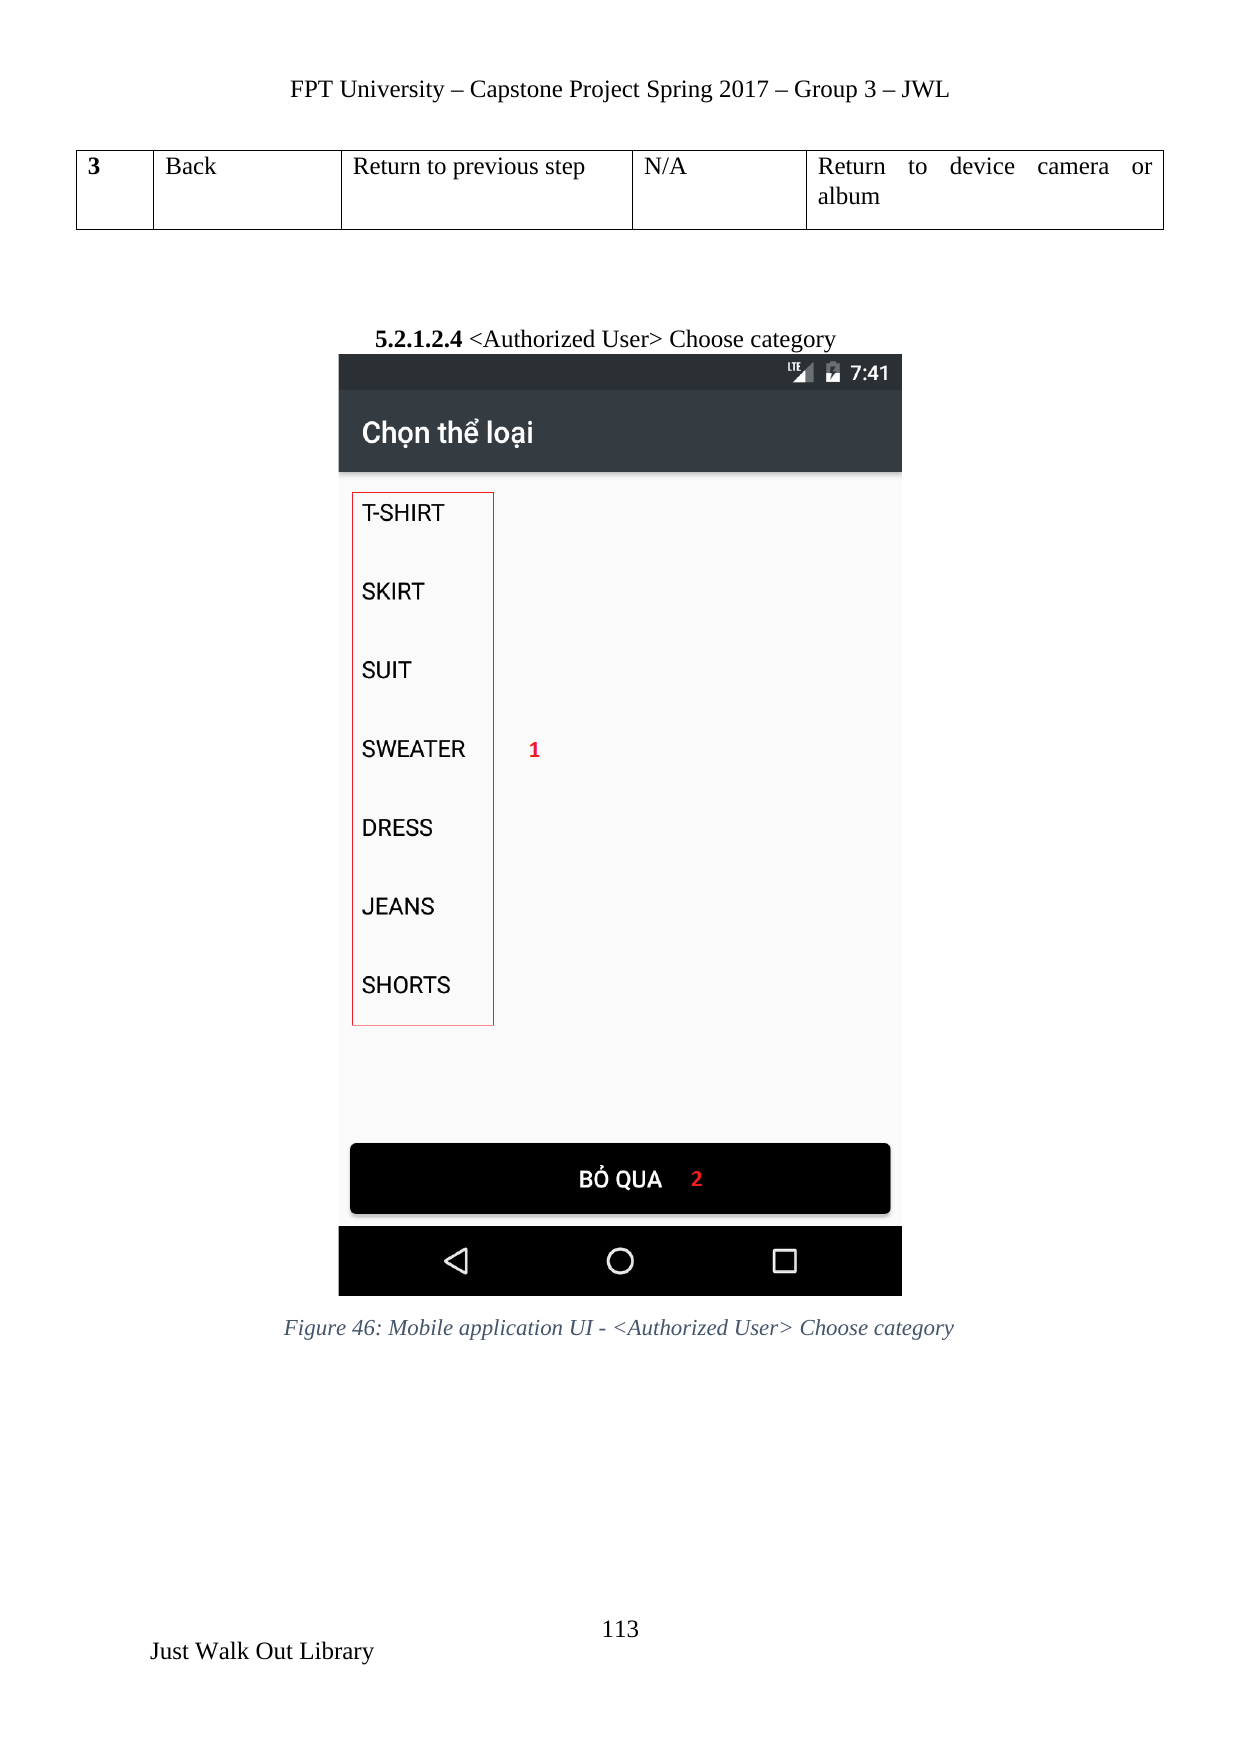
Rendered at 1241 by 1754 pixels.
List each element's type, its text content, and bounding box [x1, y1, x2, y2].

subtitle <Authorized User> Choose category [375, 324, 1090, 352]
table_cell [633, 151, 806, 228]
picture [338, 354, 902, 1296]
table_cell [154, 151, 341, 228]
text Figure 46: Mobile application UI - <Authorized User> Choose category [150, 1313, 1090, 1340]
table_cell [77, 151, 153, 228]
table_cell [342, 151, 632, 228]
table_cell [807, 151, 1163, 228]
